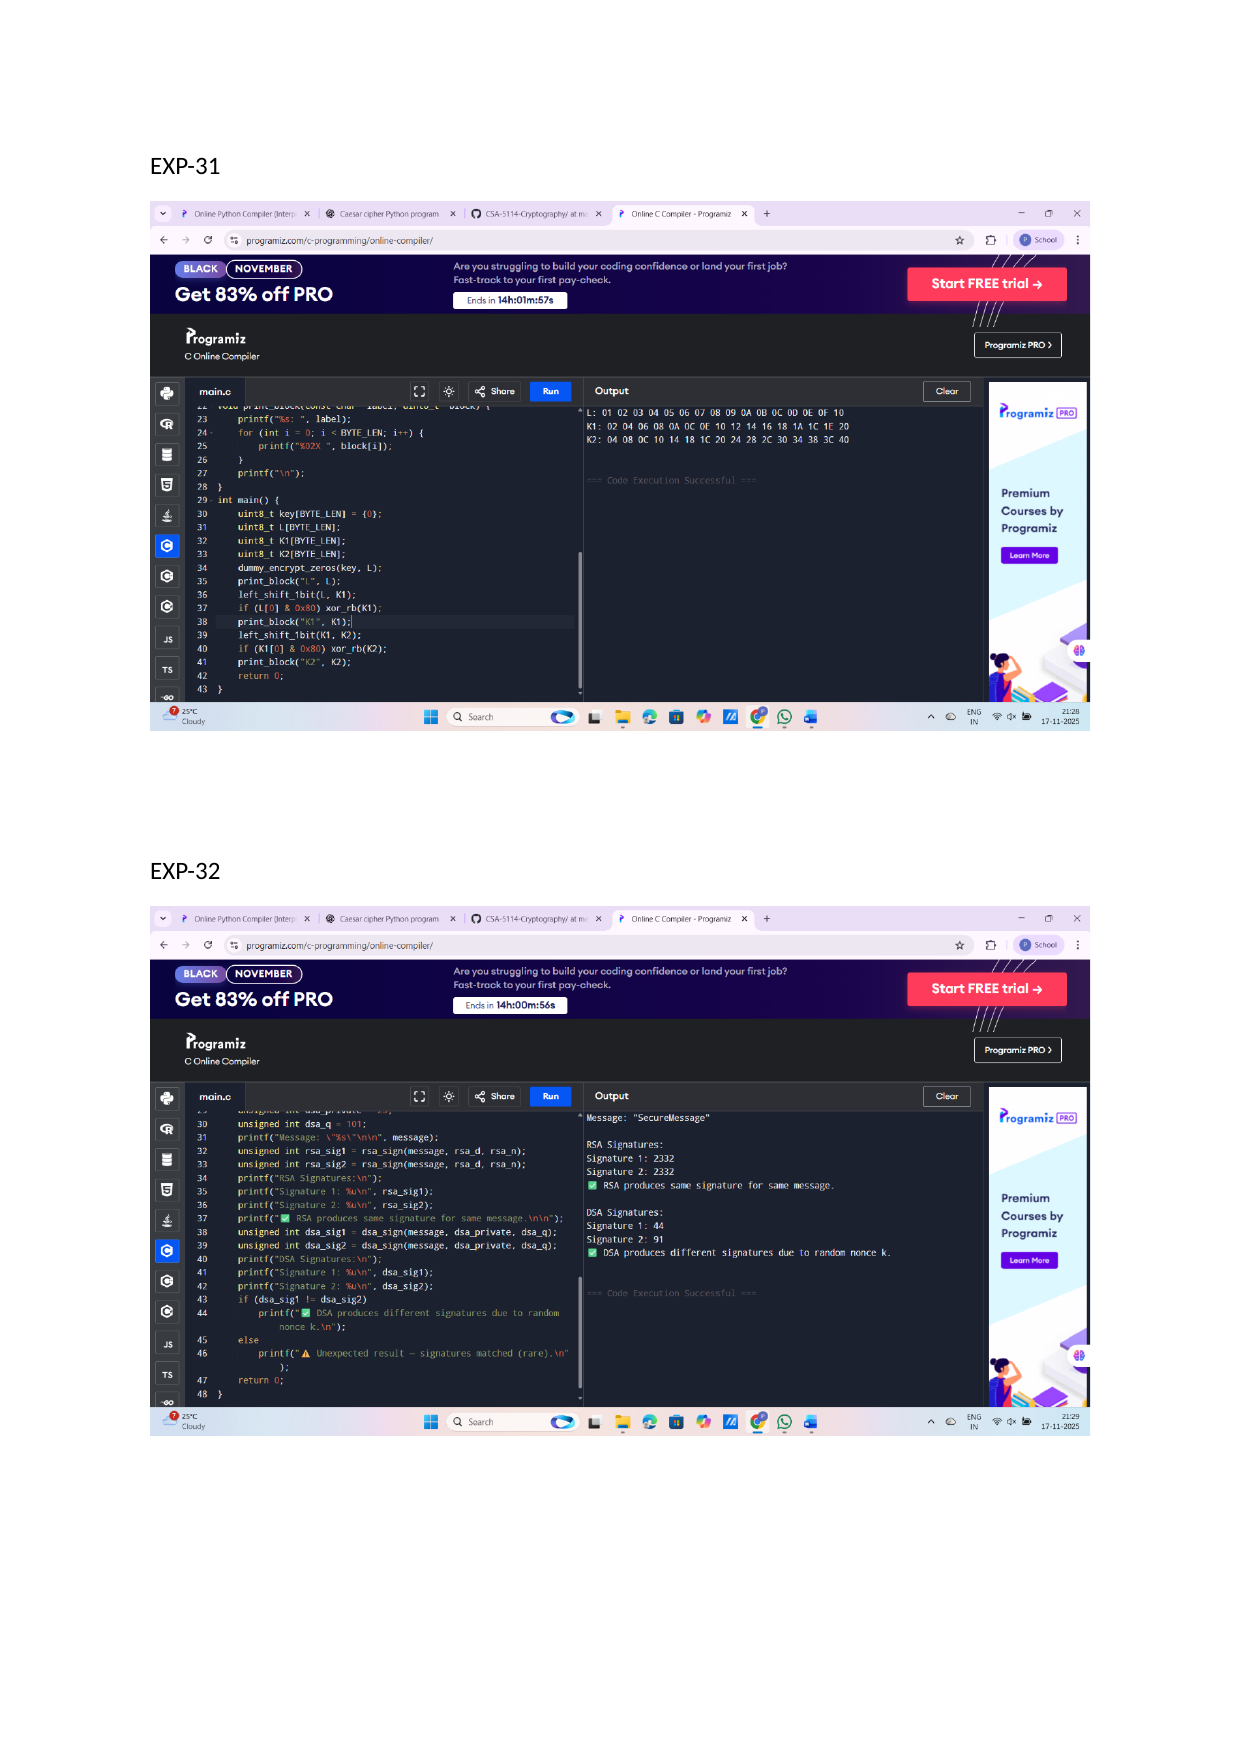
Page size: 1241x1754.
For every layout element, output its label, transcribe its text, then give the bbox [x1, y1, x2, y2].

text EXP-31 [150, 150, 1090, 181]
picture [150, 201, 1091, 731]
text EXP-32 [150, 855, 1090, 886]
picture [150, 906, 1091, 1436]
